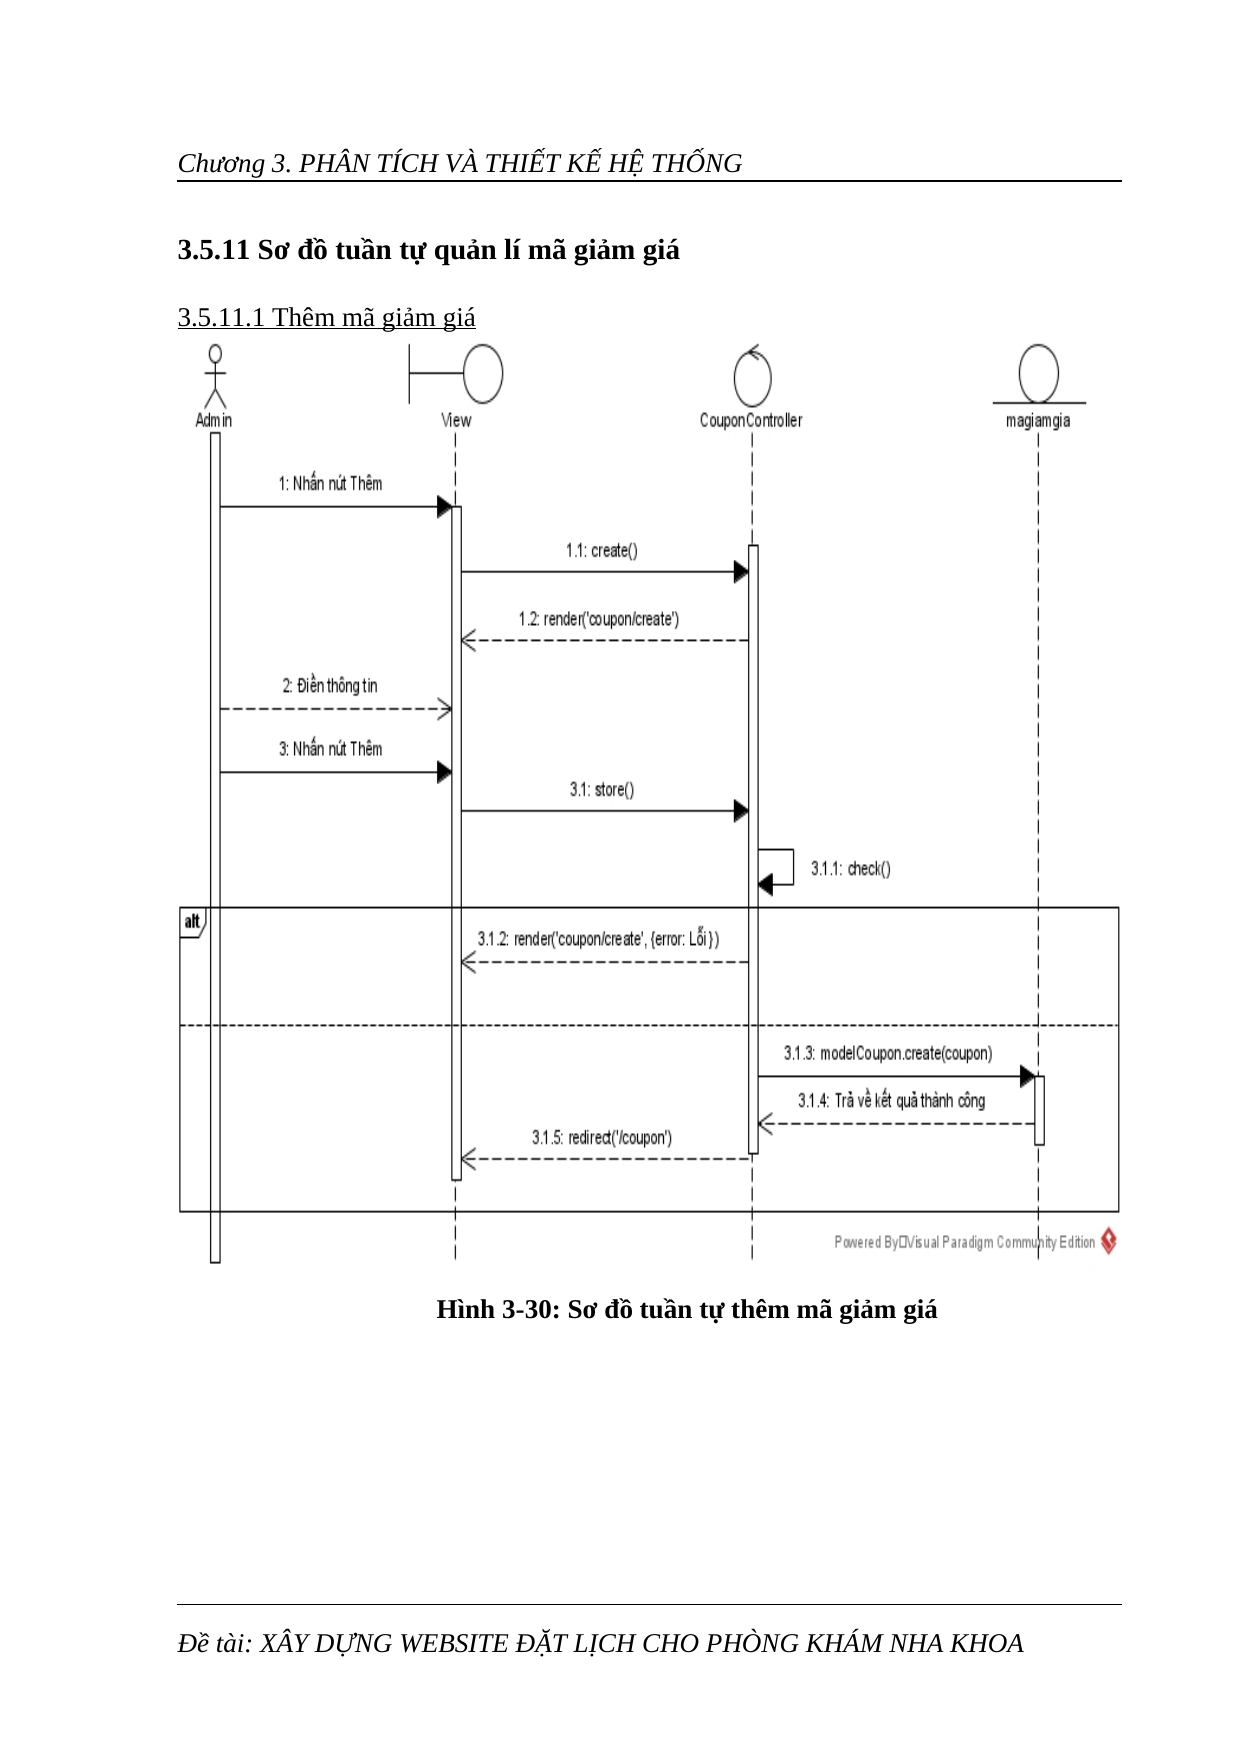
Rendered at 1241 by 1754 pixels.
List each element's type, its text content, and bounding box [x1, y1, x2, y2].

text 3.5.11 Sơ đồ tuần tự quản lí mã giảm giá [177, 232, 1122, 266]
picture [177, 341, 1123, 1271]
text Hình 3-: Sơ đồ tuần tự thêm mã giảm giá [252, 1293, 1122, 1324]
subtitle 3.5.11.1 Thêm mã giảm giá [177, 301, 1122, 332]
